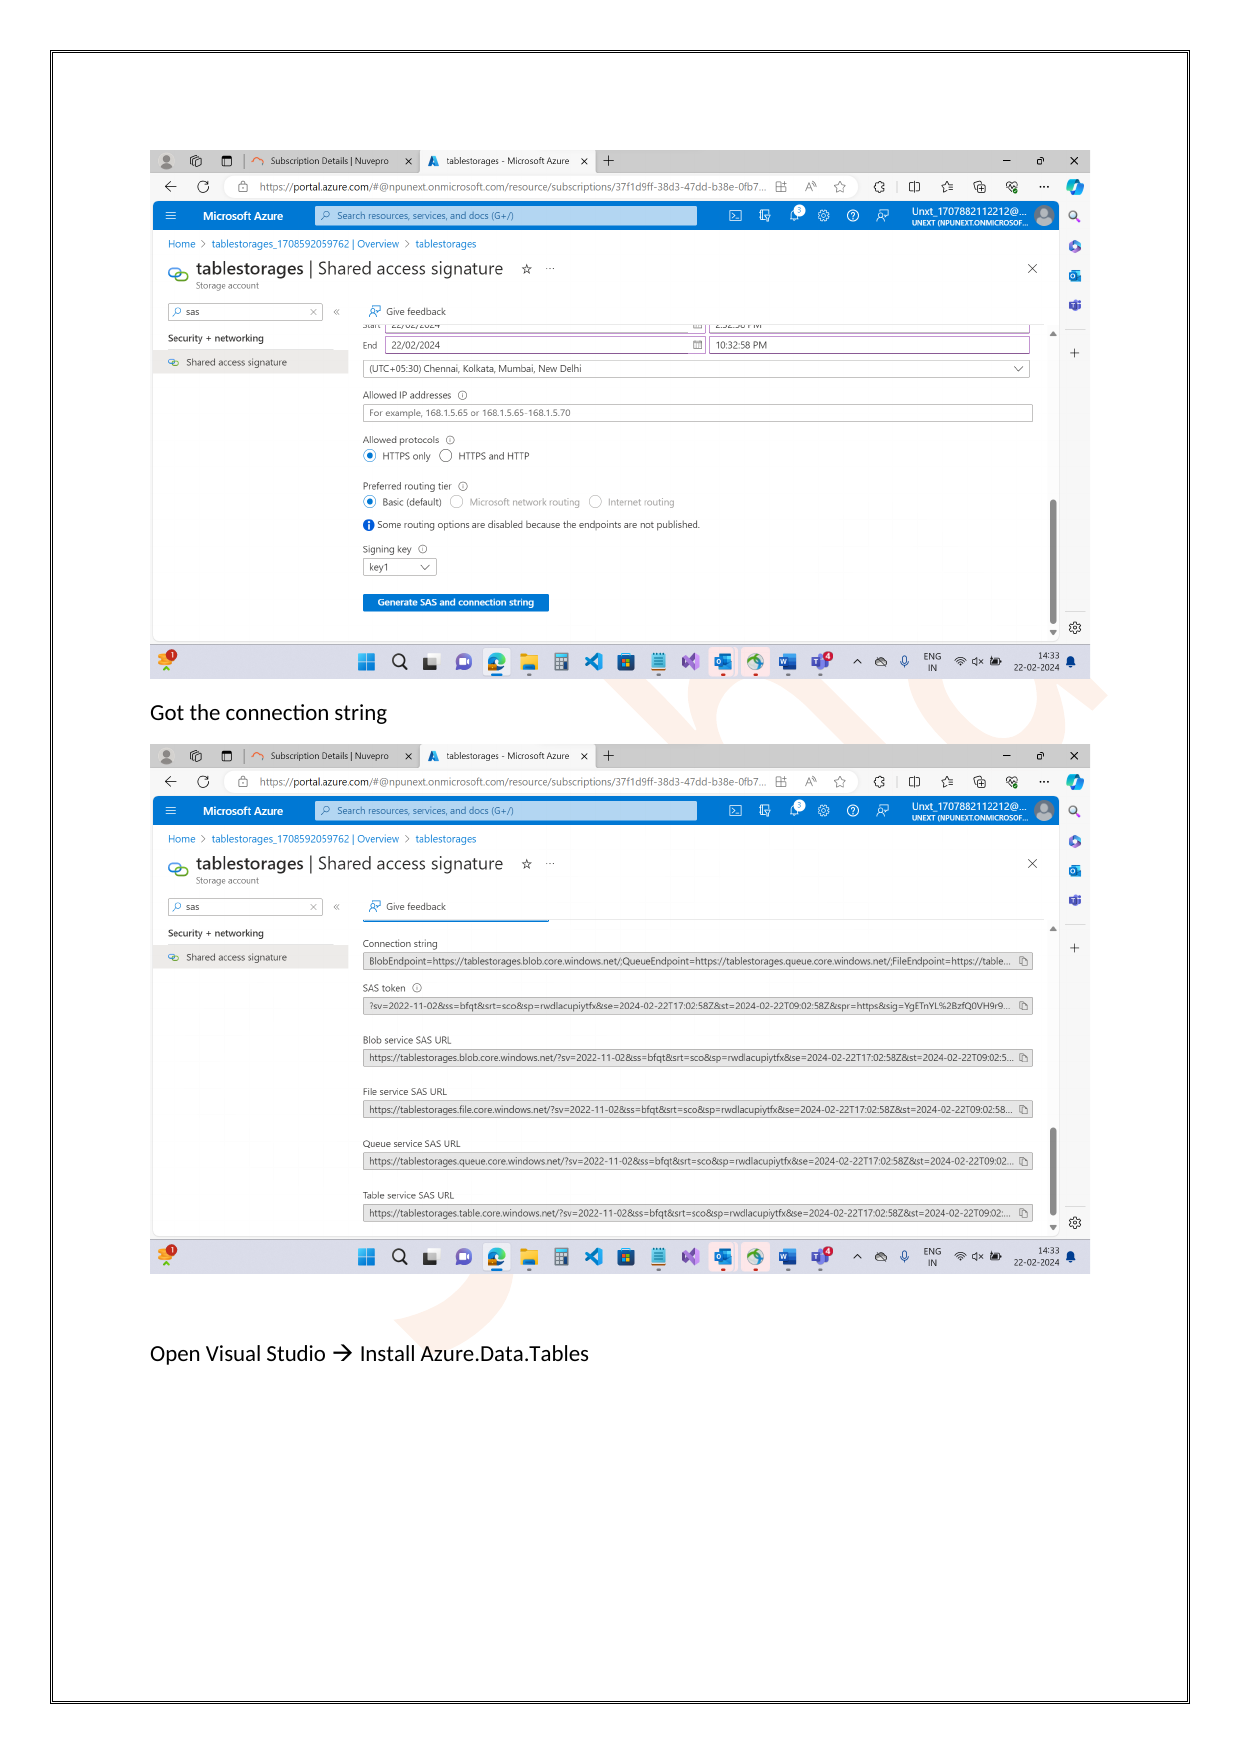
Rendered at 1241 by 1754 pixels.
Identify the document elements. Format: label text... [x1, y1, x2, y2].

picture [150, 150, 1091, 679]
text Got the connection string [150, 698, 1090, 726]
text Open Visual Studio Install Azure.Data.Tables [150, 1339, 1090, 1367]
picture [150, 744, 1091, 1274]
